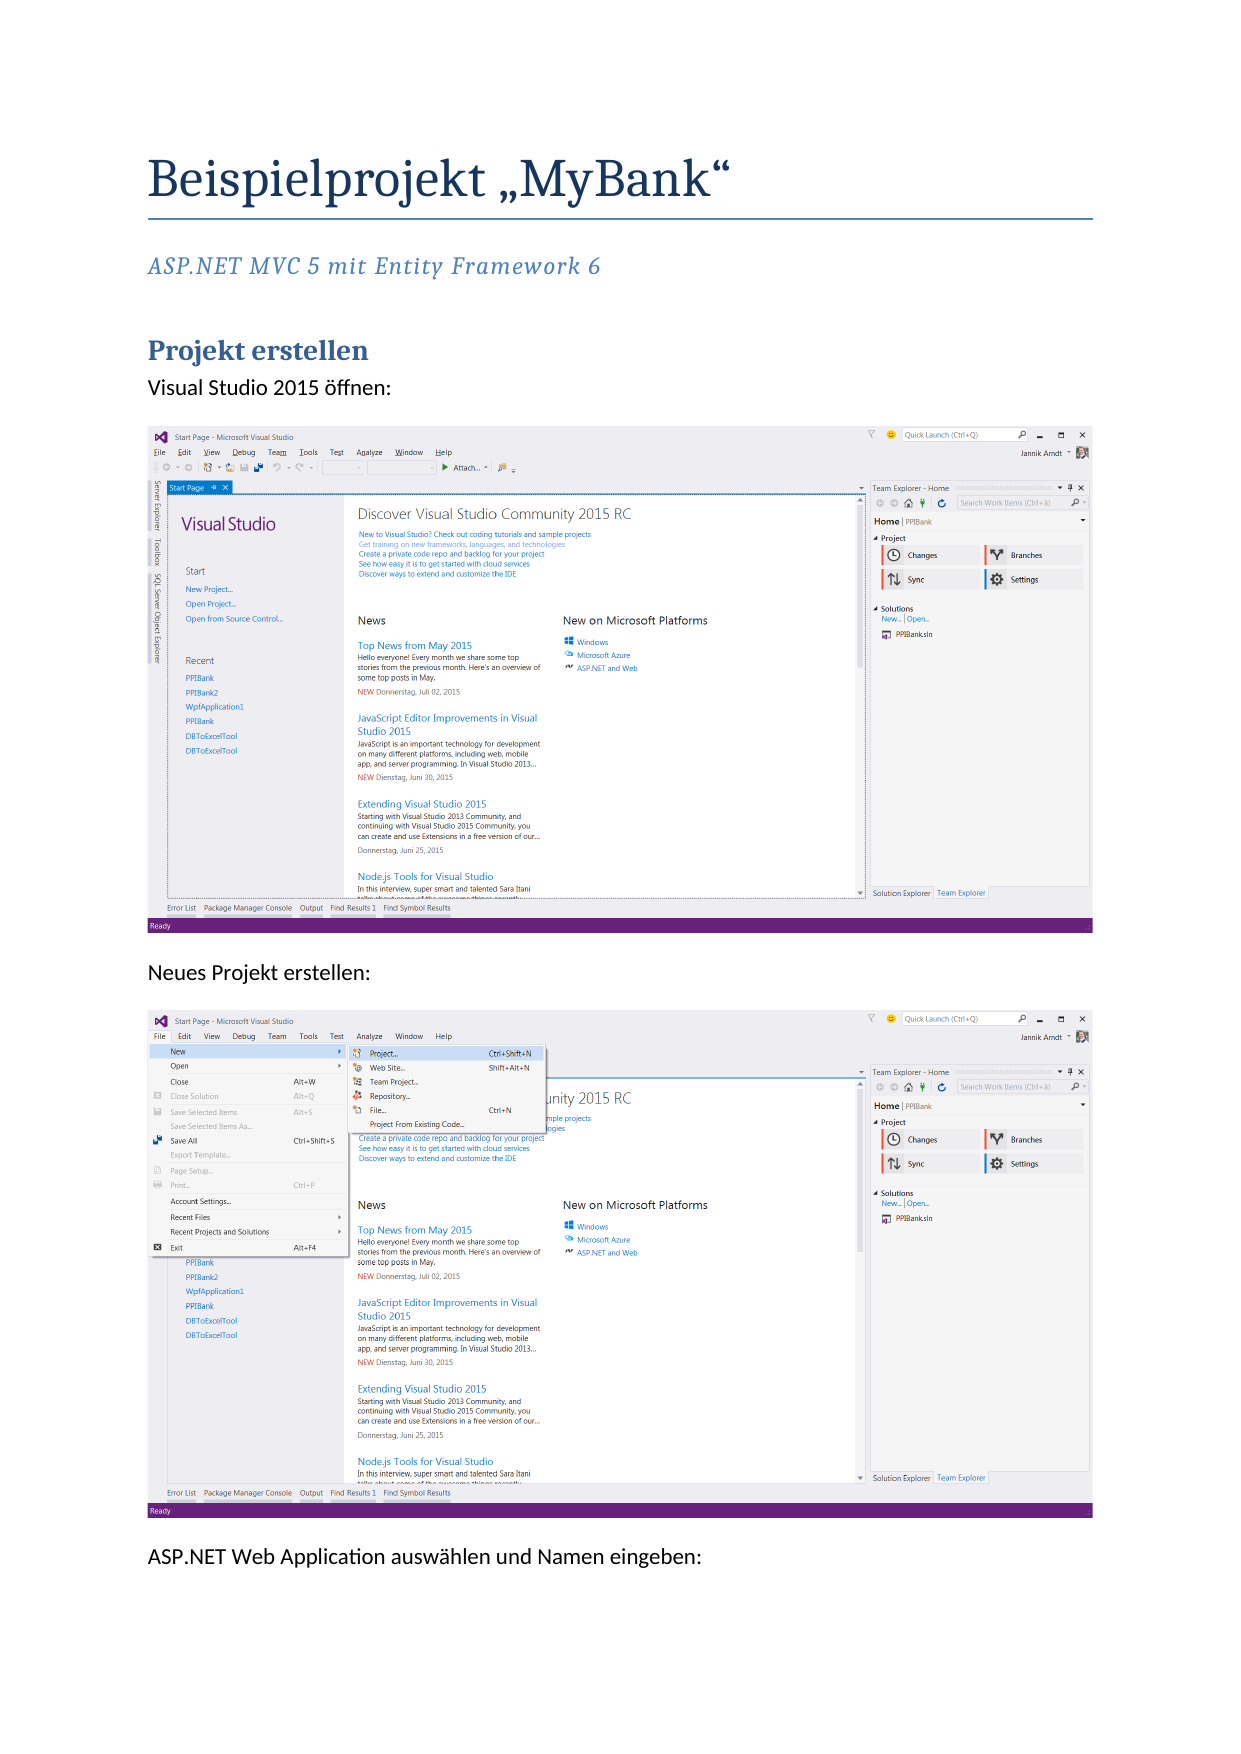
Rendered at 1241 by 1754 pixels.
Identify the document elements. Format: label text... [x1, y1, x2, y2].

subtitle Projekt erstellen [148, 334, 1093, 368]
title Beispielprojekt „MyBank“ [148, 148, 1093, 218]
picture [147, 1010, 1093, 1518]
picture [147, 426, 1093, 933]
text ASP.NET Web Application auswählen und Namen eingeben: [148, 1542, 1093, 1570]
subtitle ASP.NET MVC 5 mit Entity Framework 6 [148, 252, 1093, 280]
text Visual Studio 2015 öffnen: [148, 373, 1093, 401]
text Neues Projekt erstellen: [148, 958, 1093, 986]
